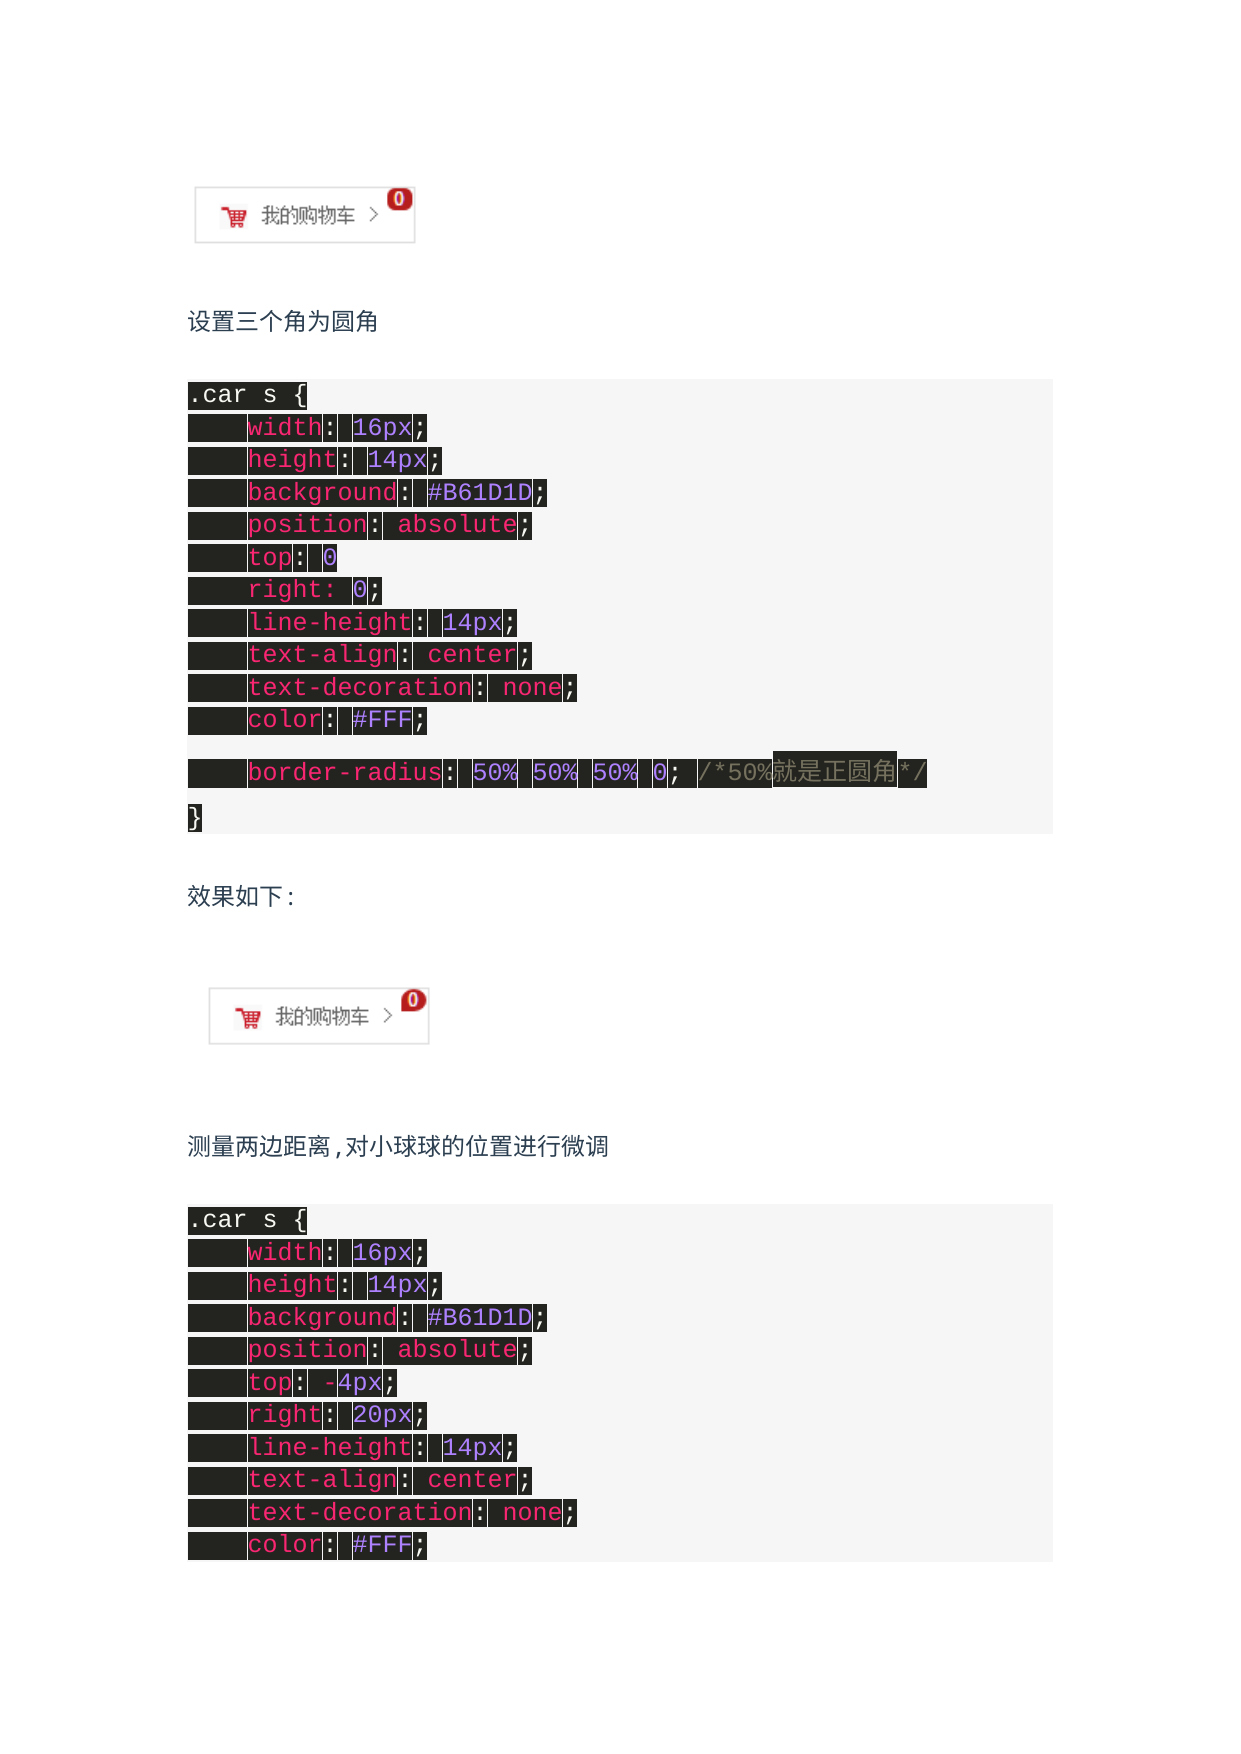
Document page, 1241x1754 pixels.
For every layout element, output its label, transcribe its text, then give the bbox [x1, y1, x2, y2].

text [187, 1204, 1053, 1562]
text 测量两边距离,对小球球的位置进行微调 [187, 1112, 1053, 1177]
text 效果如下: [187, 862, 1053, 927]
picture [187, 964, 458, 1075]
text .car s { width: 16px; height: 14px; background: #B61D1D; position: absolute; top: 0 right: 0; line-height: 14px; text-align: center; text-decoration: none; color: #FFF; border-radius: 50% 50% 50% 0; /*50%就是正圆角*/ } [187, 379, 1053, 834]
text 设置三个角为圆角 [187, 287, 1053, 352]
picture [187, 168, 433, 253]
